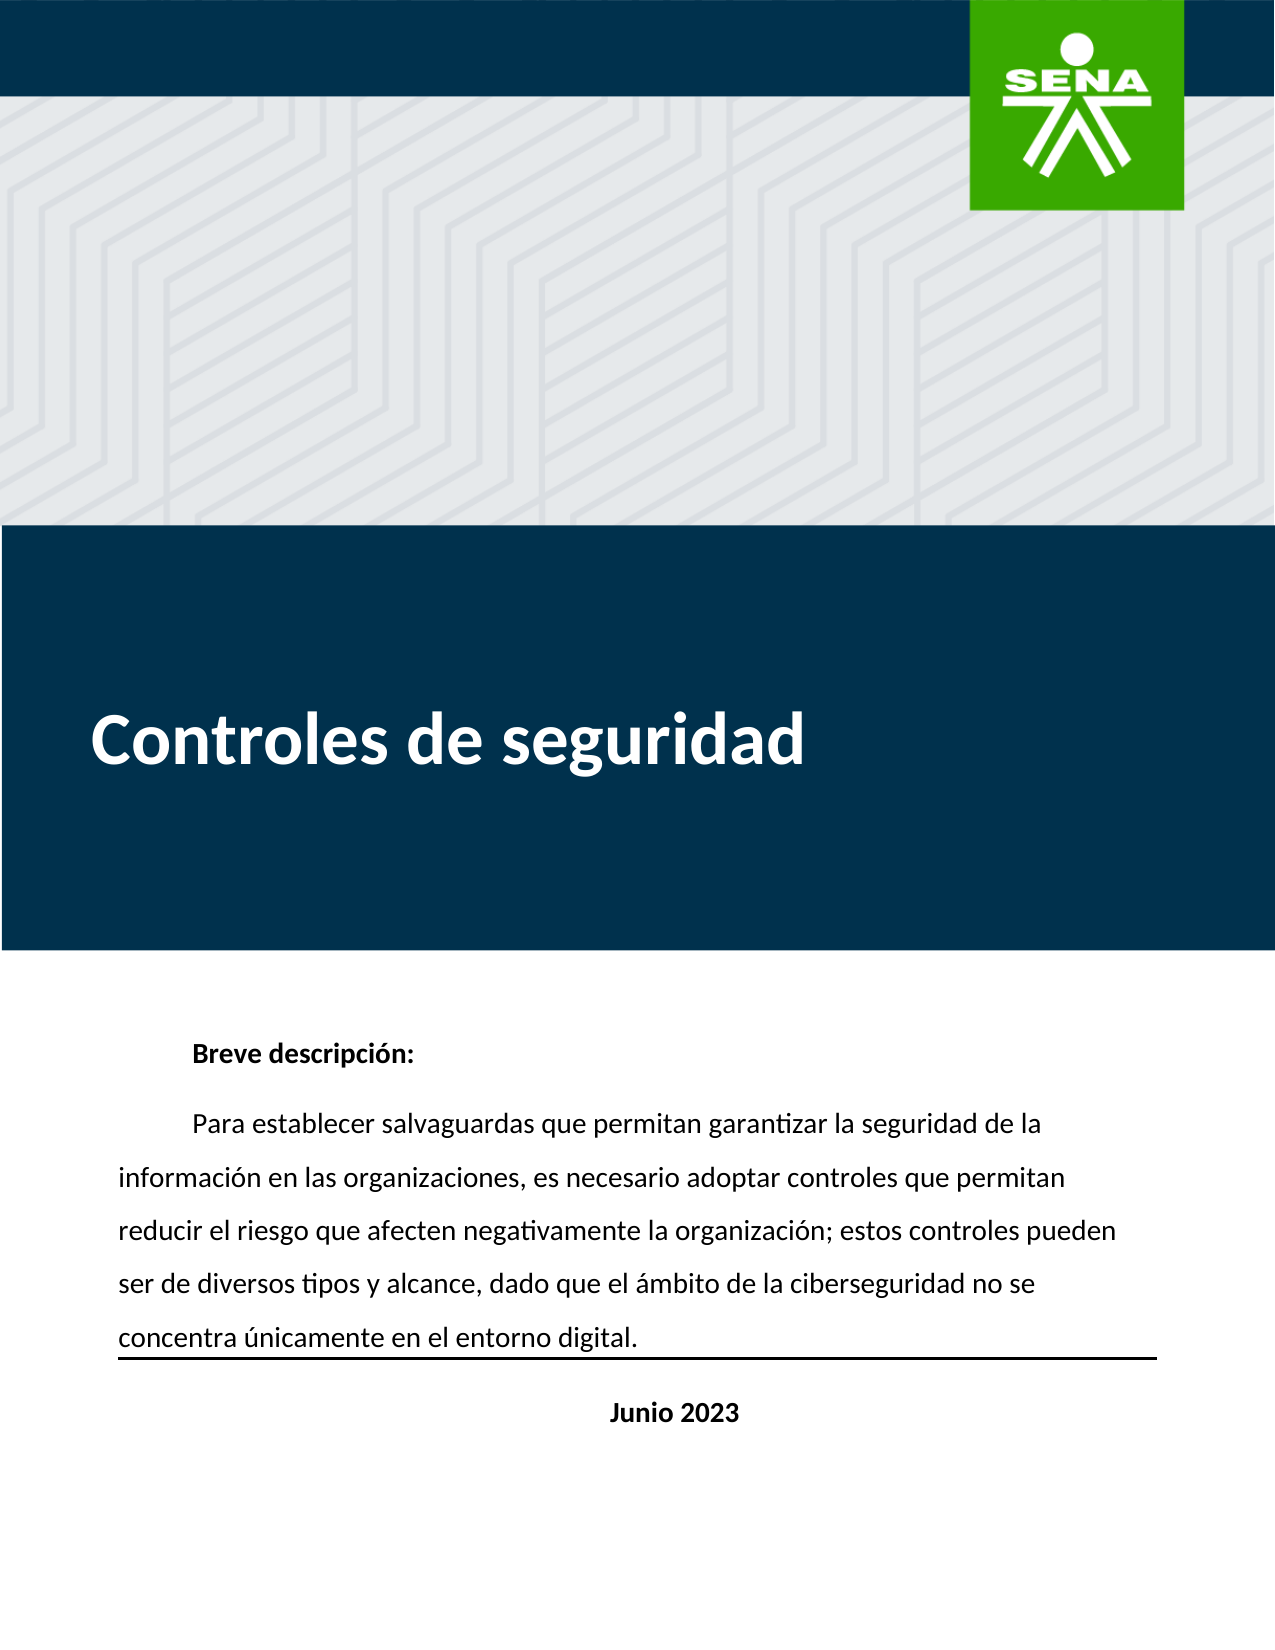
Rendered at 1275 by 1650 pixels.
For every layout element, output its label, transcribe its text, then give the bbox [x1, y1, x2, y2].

text Junio 2023 [118, 1394, 1157, 1430]
text Para establecer salvaguardas que permitan garantizar la seguridad de la información en las organizaciones, es necesario adoptar controles que permitan reducir el riesgo que afecten negativamente la organización; estos controles pueden ser de diversos tipos y alcance, dado que el ámbito de la ciberseguridad no se concentra únicamente en el entorno digital. [118, 1105, 1157, 1357]
picture [0, 0, 1274, 527]
text Breve descripción: [118, 1035, 1157, 1071]
